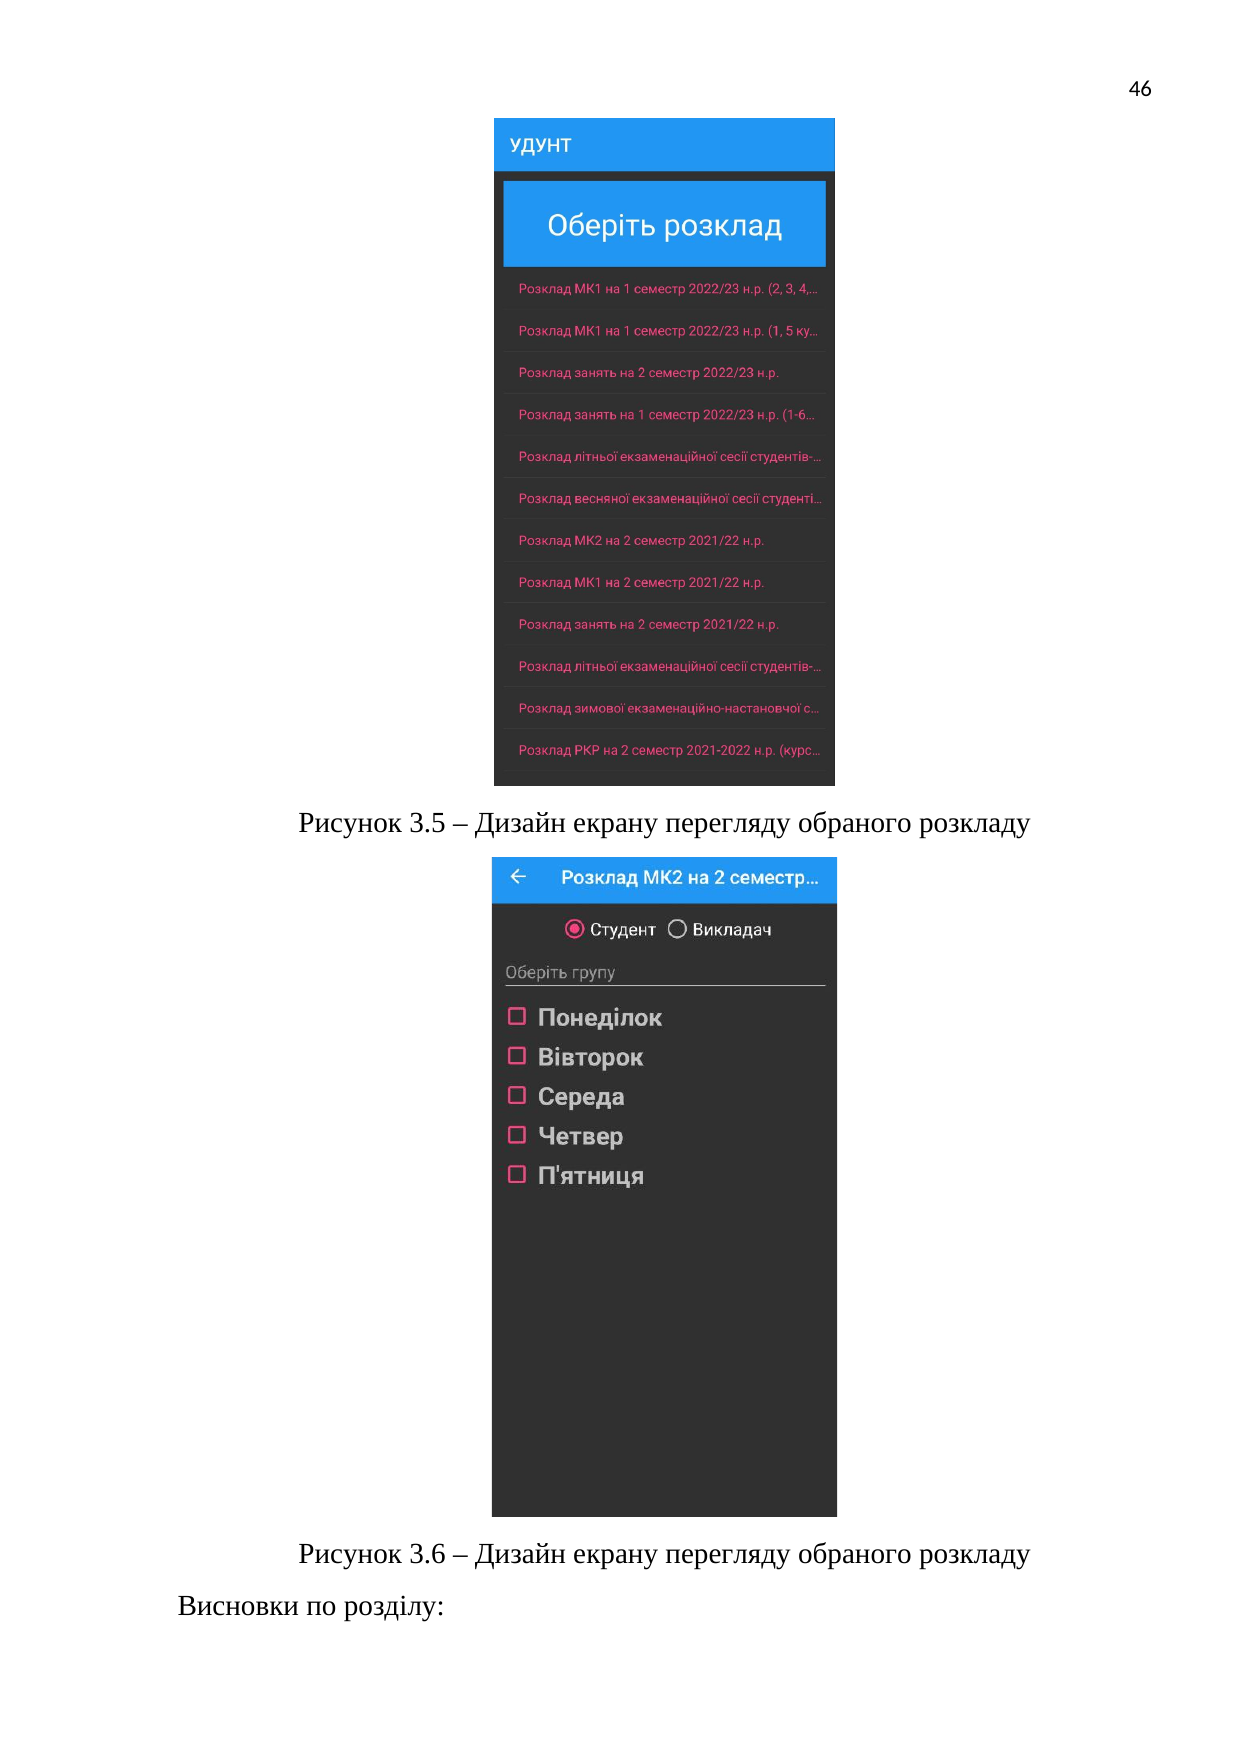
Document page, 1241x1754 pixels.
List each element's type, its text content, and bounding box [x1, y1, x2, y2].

picture [494, 118, 835, 786]
picture [491, 857, 838, 1517]
text Рисунок 3.6 – Дизайн екрану перегляду обраного розкладу [177, 1536, 1152, 1569]
text Висновки по розділу: [177, 1588, 1152, 1622]
text Рисунок 3.5 – Дизайн екрану перегляду обраного розкладу [177, 805, 1152, 838]
